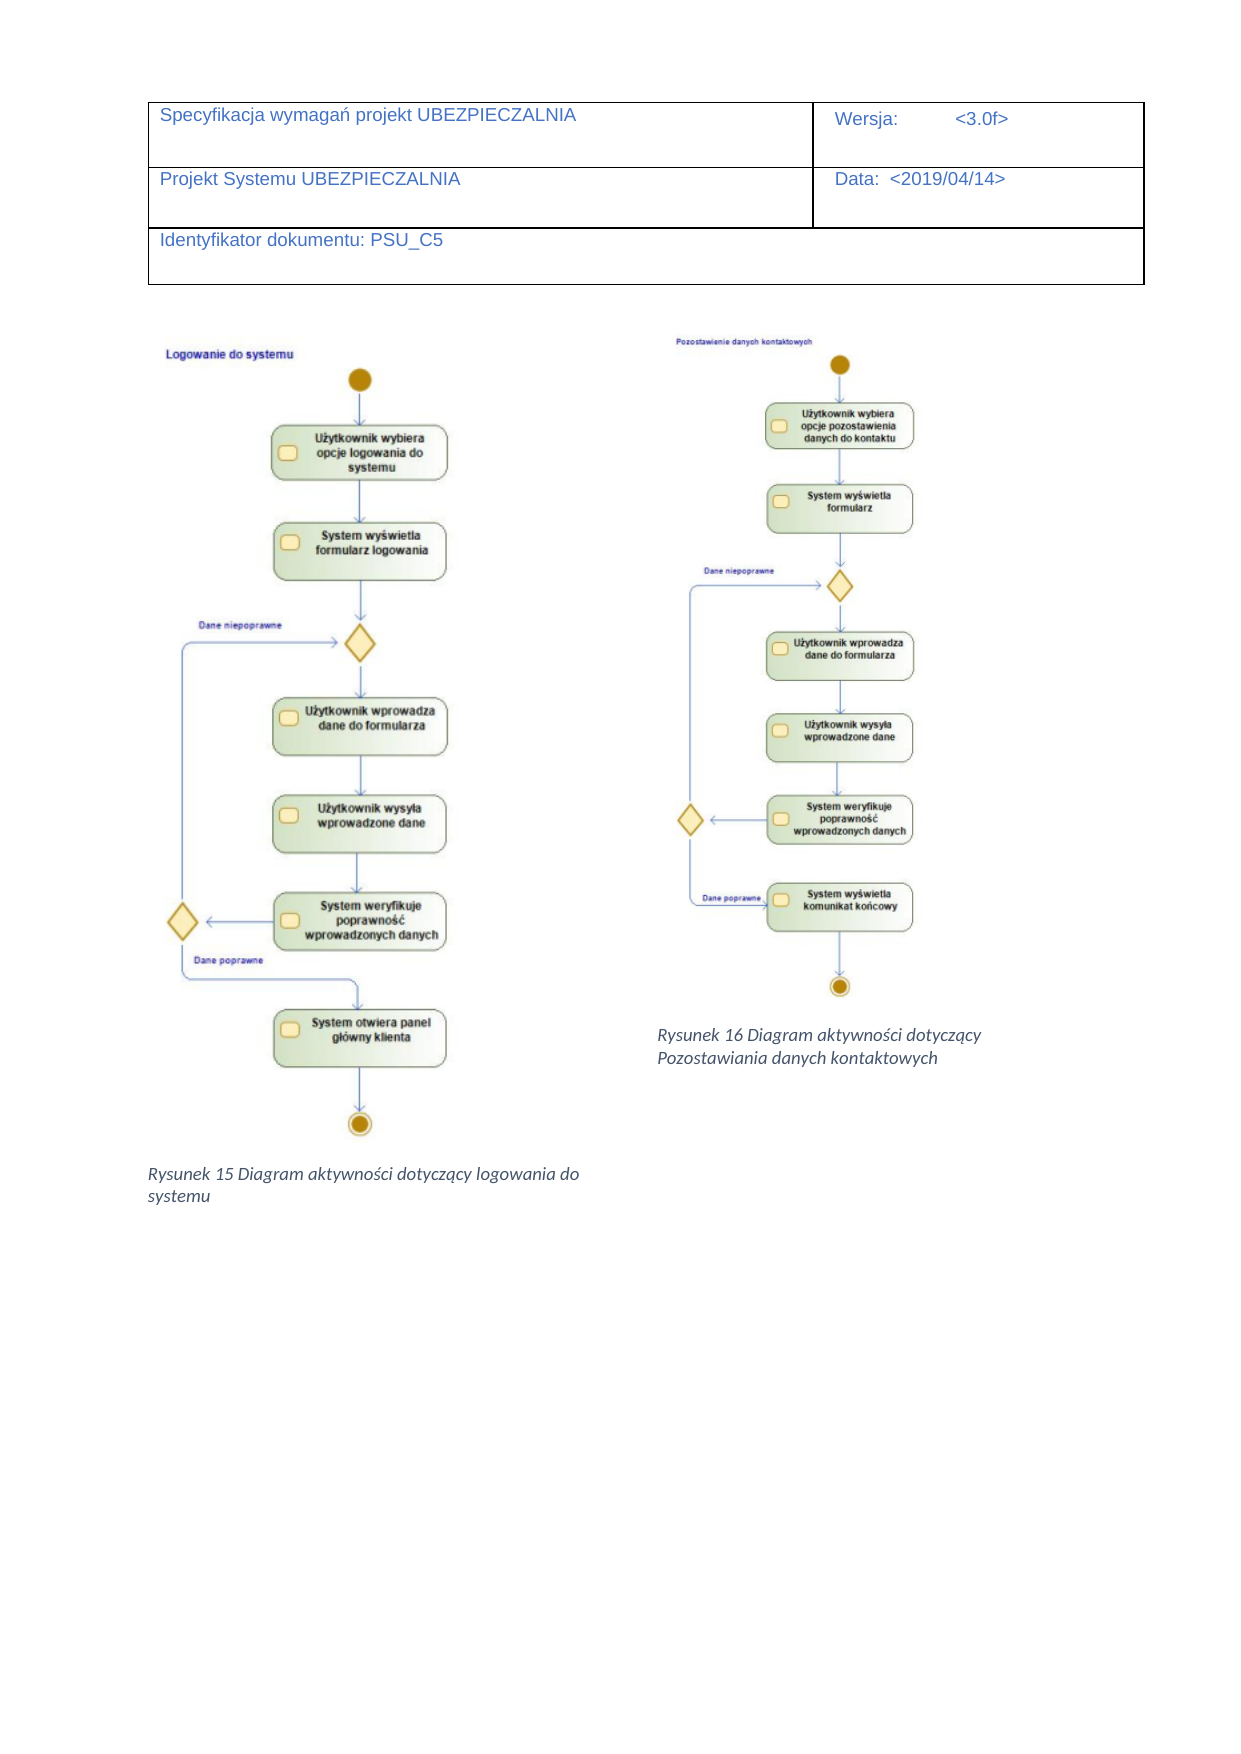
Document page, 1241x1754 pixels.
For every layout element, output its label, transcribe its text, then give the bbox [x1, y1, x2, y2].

picture [147, 334, 471, 1148]
text Rysunek 15 Diagram aktywności dotyczący logowania do systemu [148, 1162, 583, 1208]
text Rysunek 16 Diagram aktywności dotyczący Pozostawiania danych kontaktowych [657, 1023, 1093, 1069]
picture [657, 334, 941, 1009]
